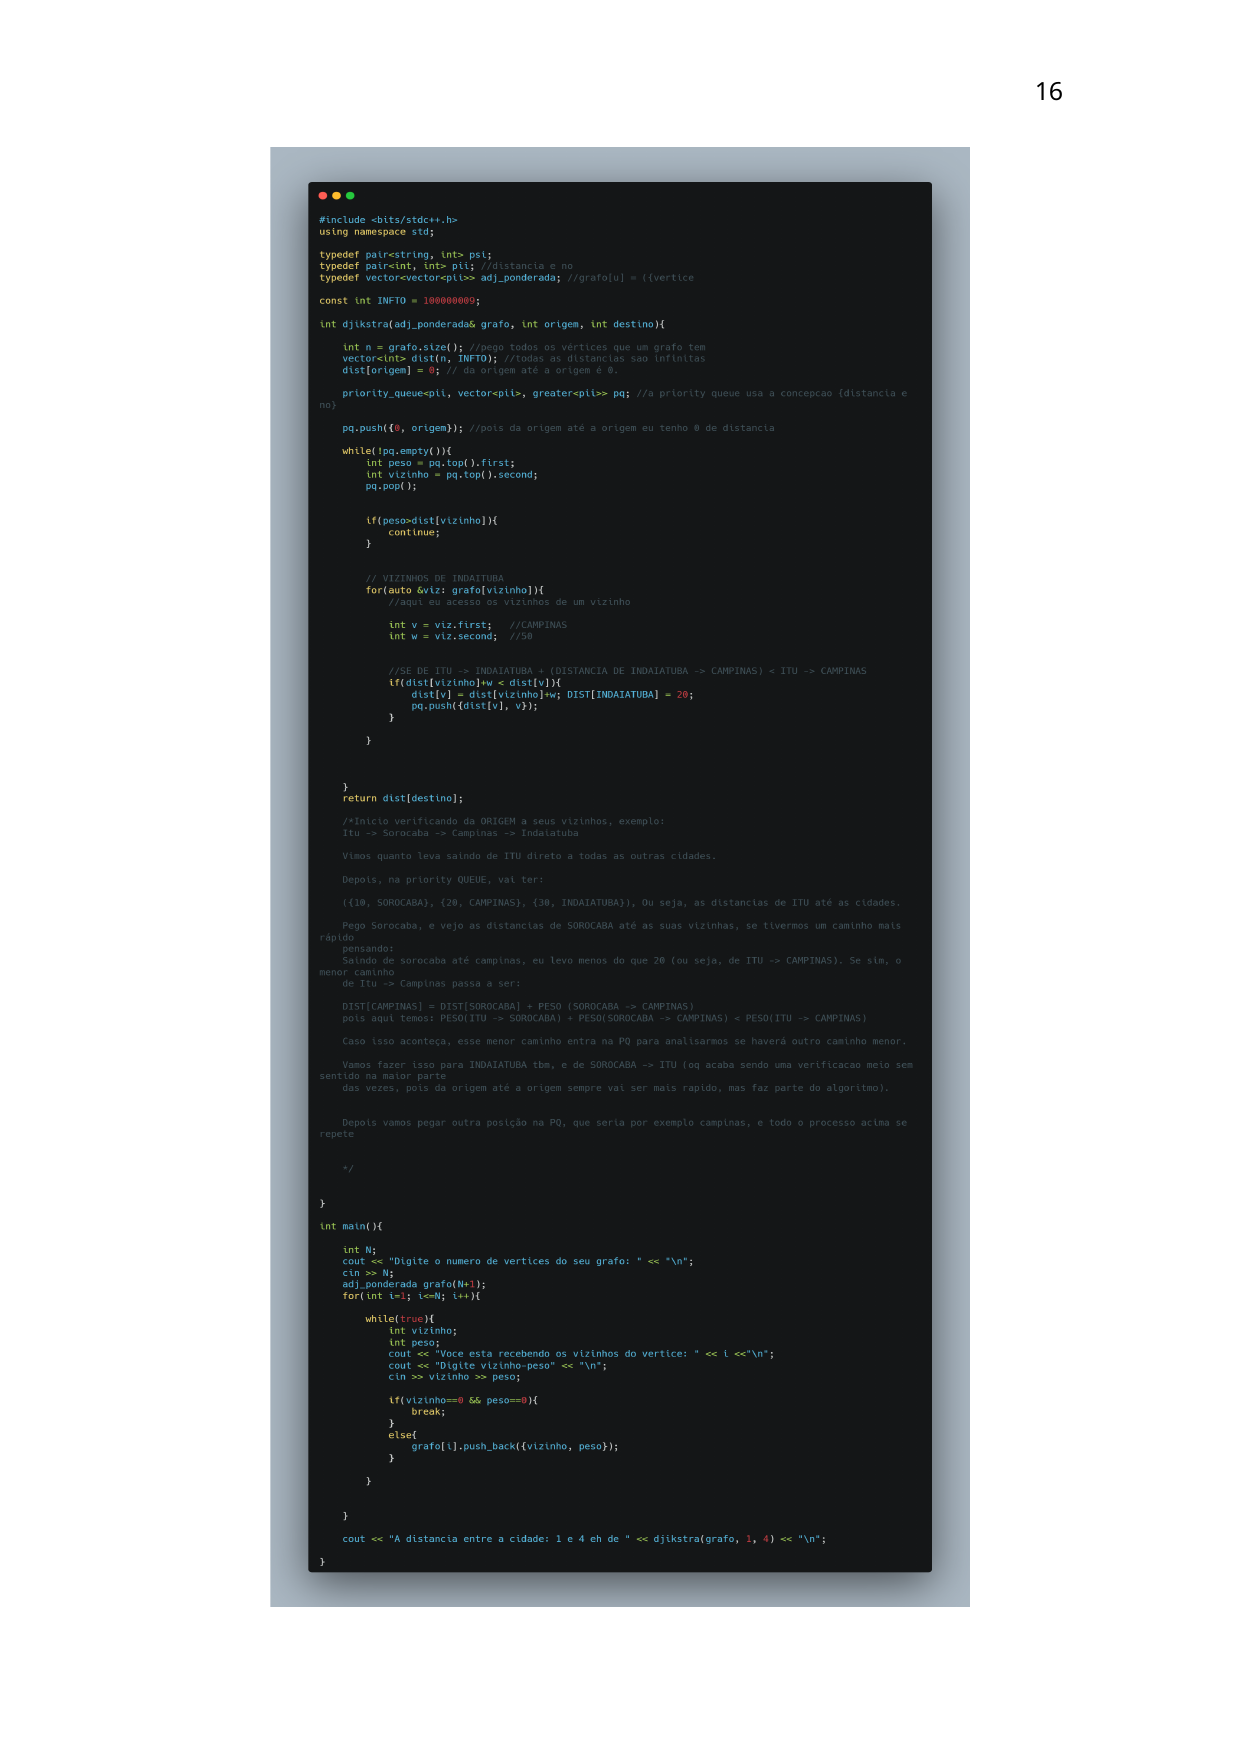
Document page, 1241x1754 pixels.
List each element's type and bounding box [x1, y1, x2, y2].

picture [270, 147, 970, 1607]
